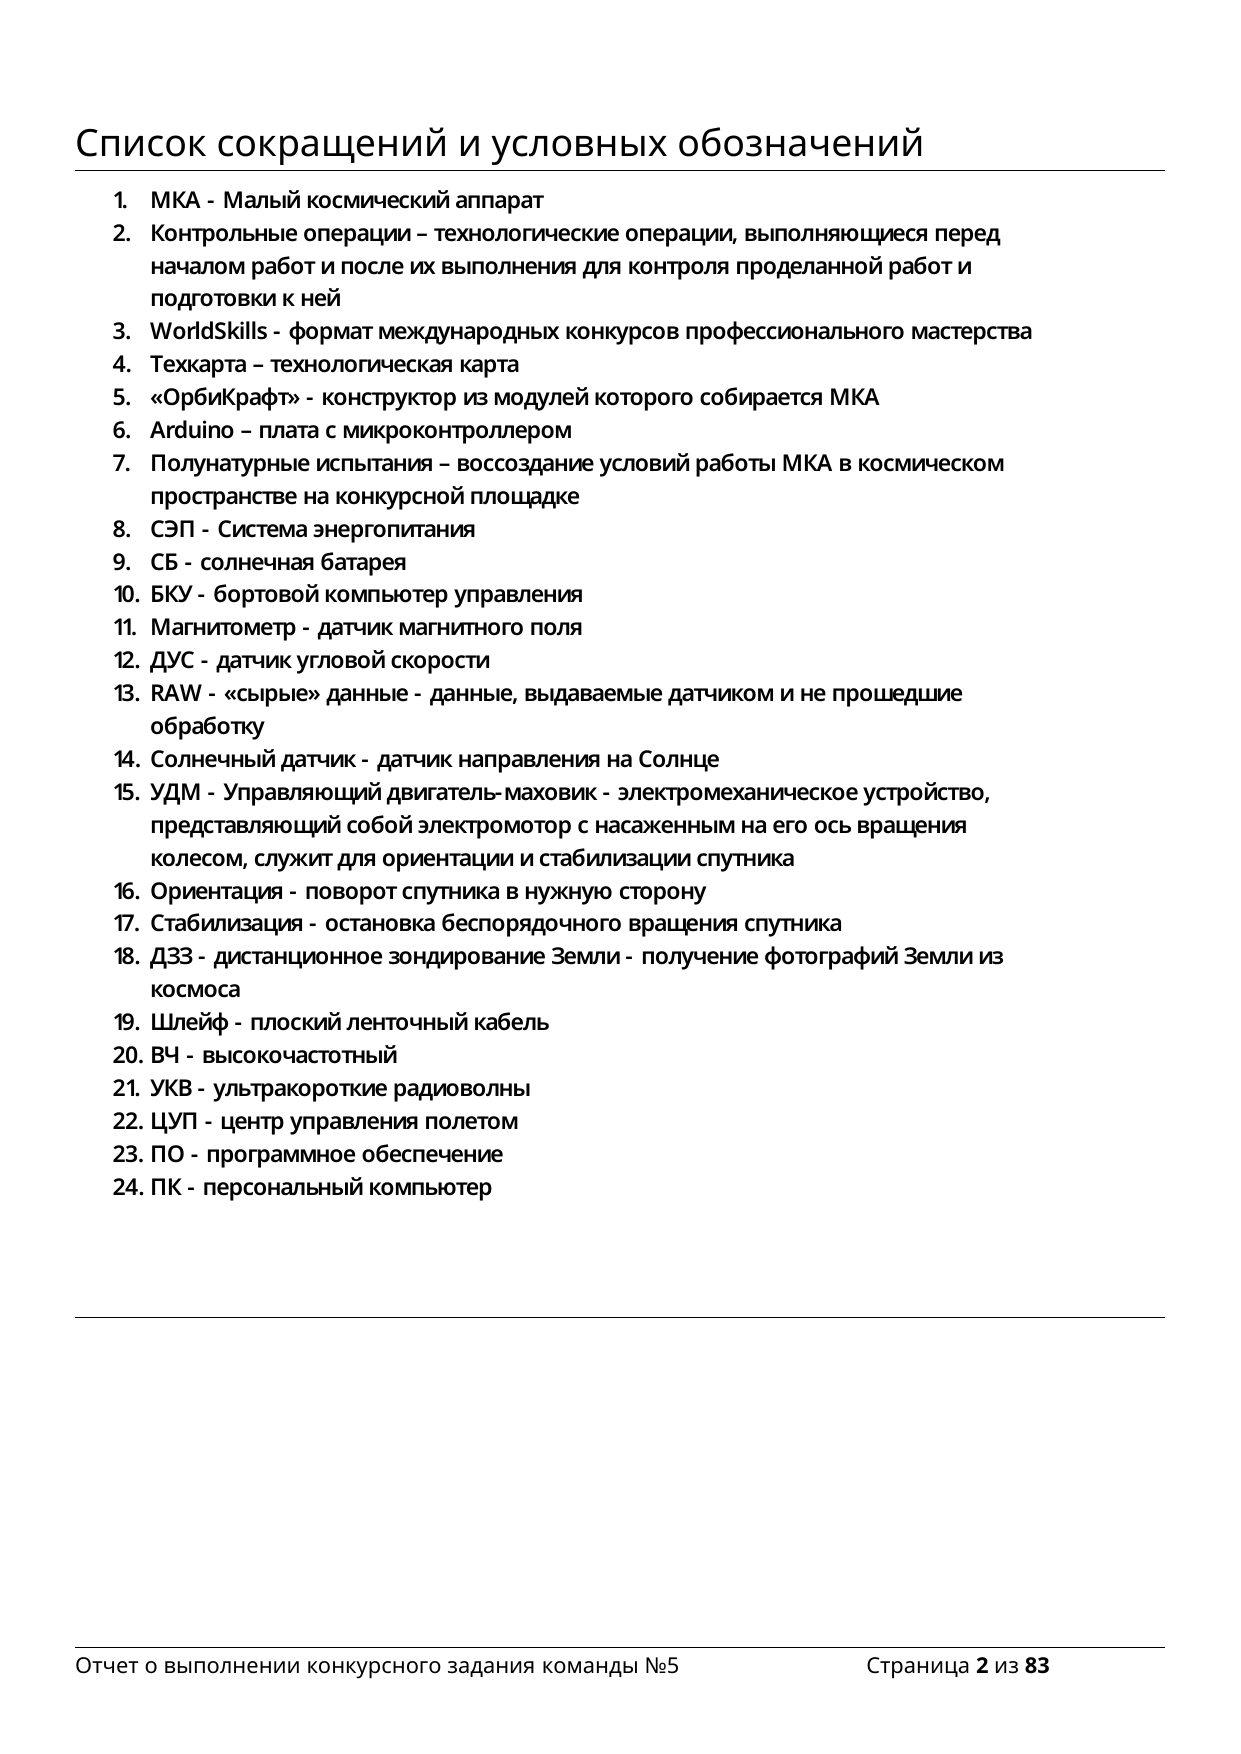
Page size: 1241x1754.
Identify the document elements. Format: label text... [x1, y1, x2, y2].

subtitle Список сокращений и условных обозначений [75, 117, 1165, 170]
